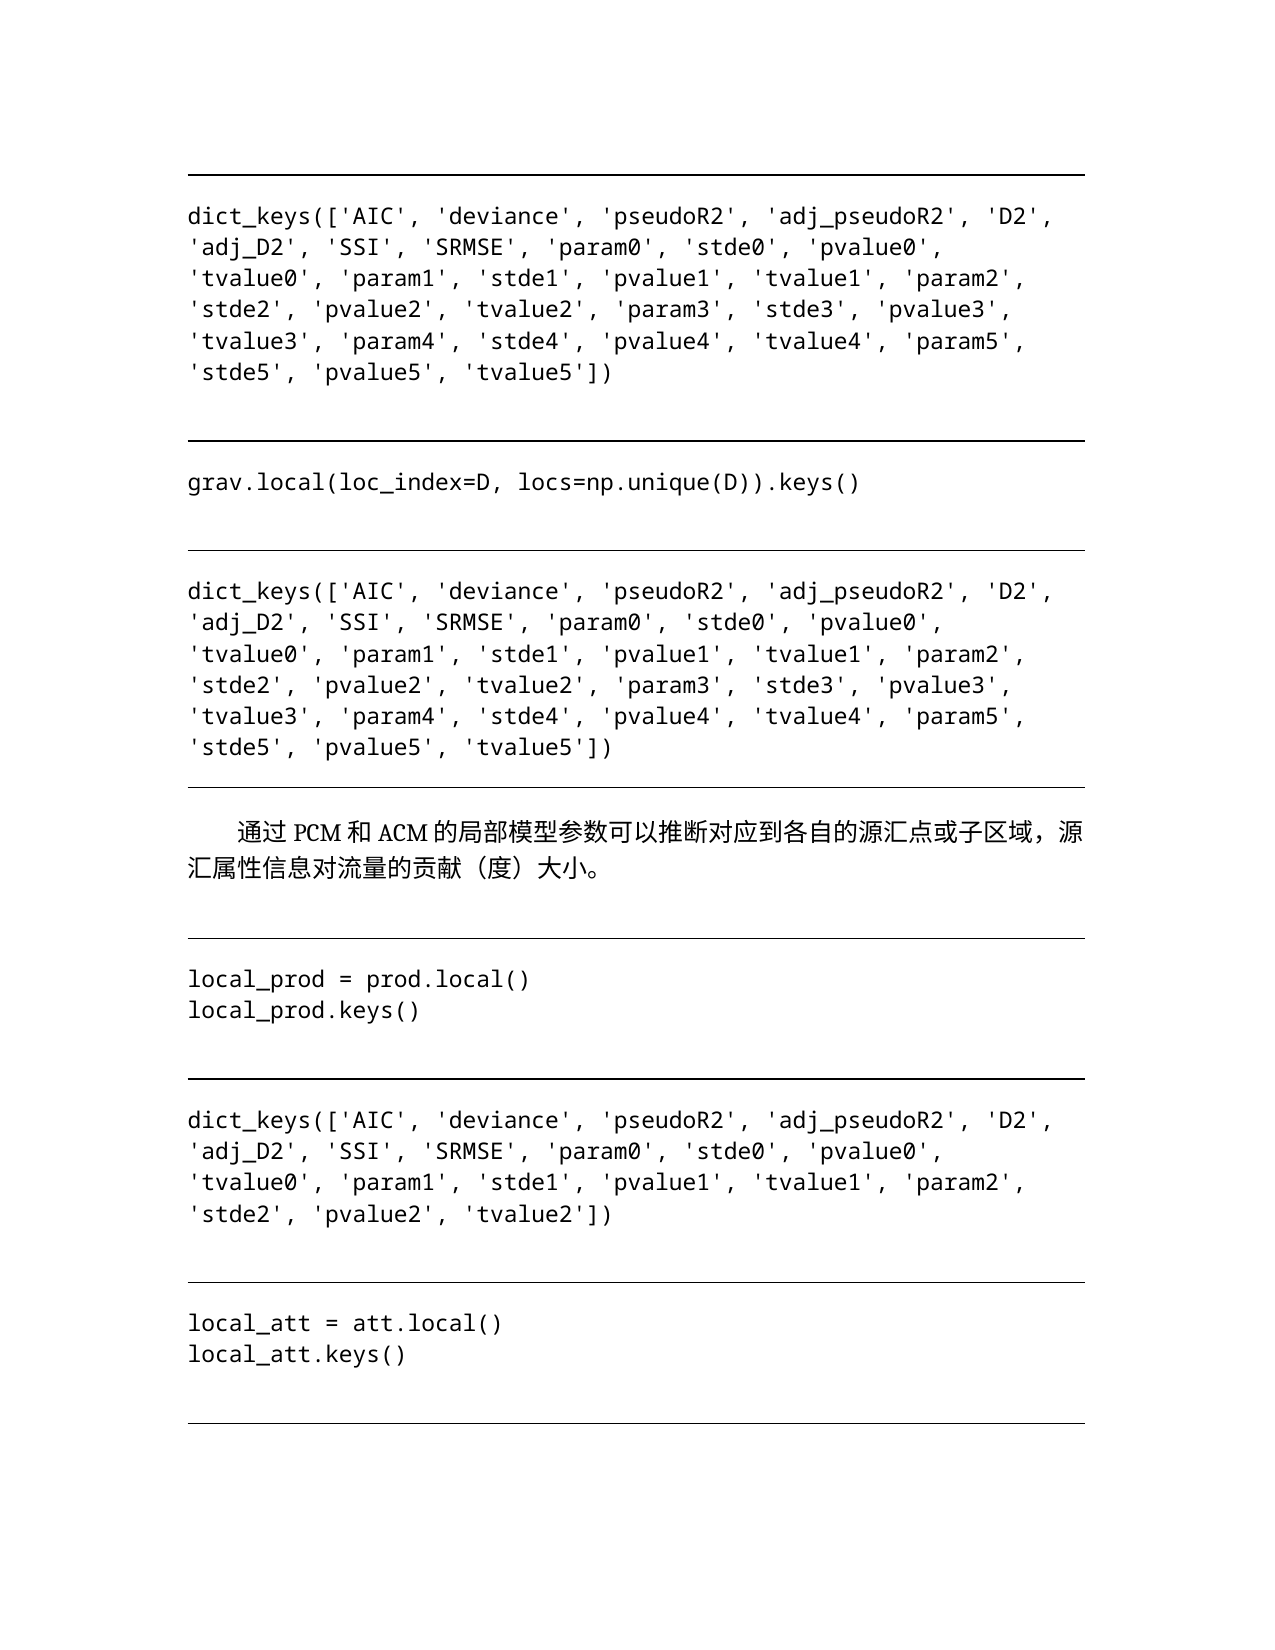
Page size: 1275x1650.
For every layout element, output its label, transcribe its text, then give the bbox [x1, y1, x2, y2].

text dict_keys(['AIC', 'deviance', 'pseudoR2', 'adj_pseudoR2', 'D2', 'adj_D2', 'SSI', 'SRMSE', 'param0', 'stde0', 'pvalue0', 'tvalue0', 'param1', 'stde1', 'pvalue1', 'tvalue1', 'param2', 'stde2', 'pvalue2', 'tvalue2']) [187, 1104, 1087, 1229]
text local_att = att.local() [187, 1307, 1087, 1338]
text dict_keys(['AIC', 'deviance', 'pseudoR2', 'adj_pseudoR2', 'D2', 'adj_D2', 'SSI', 'SRMSE', 'param0', 'stde0', 'pvalue0', 'tvalue0', 'param1', 'stde1', 'pvalue1', 'tvalue1', 'param2', 'stde2', 'pvalue2', 'tvalue2', 'param3', 'stde3', 'pvalue3', 'tvalue3', 'param4', 'stde4', 'pvalue4', 'tvalue4', 'param5', 'stde5', 'pvalue5', 'tvalue5']) [187, 199, 1087, 387]
text local_prod.keys() [187, 994, 1087, 1025]
text grav.local(loc_index=D, locs=np.unique(D)).keys() [187, 465, 1087, 497]
text local_att.keys() [187, 1338, 1087, 1369]
text local_prod = prod.local() [187, 963, 1087, 994]
text 通过 PCM 和 ACM 的局部模型参数可以推断对应到各自的源汇点或子区域，源汇属性信息对流量的贡献（度）大小。 [187, 812, 1087, 884]
text dict_keys(['AIC', 'deviance', 'pseudoR2', 'adj_pseudoR2', 'D2', 'adj_D2', 'SSI', 'SRMSE', 'param0', 'stde0', 'pvalue0', 'tvalue0', 'param1', 'stde1', 'pvalue1', 'tvalue1', 'param2', 'stde2', 'pvalue2', 'tvalue2', 'param3', 'stde3', 'pvalue3', 'tvalue3', 'param4', 'stde4', 'pvalue4', 'tvalue4', 'param5', 'stde5', 'pvalue5', 'tvalue5']) [187, 575, 1087, 762]
